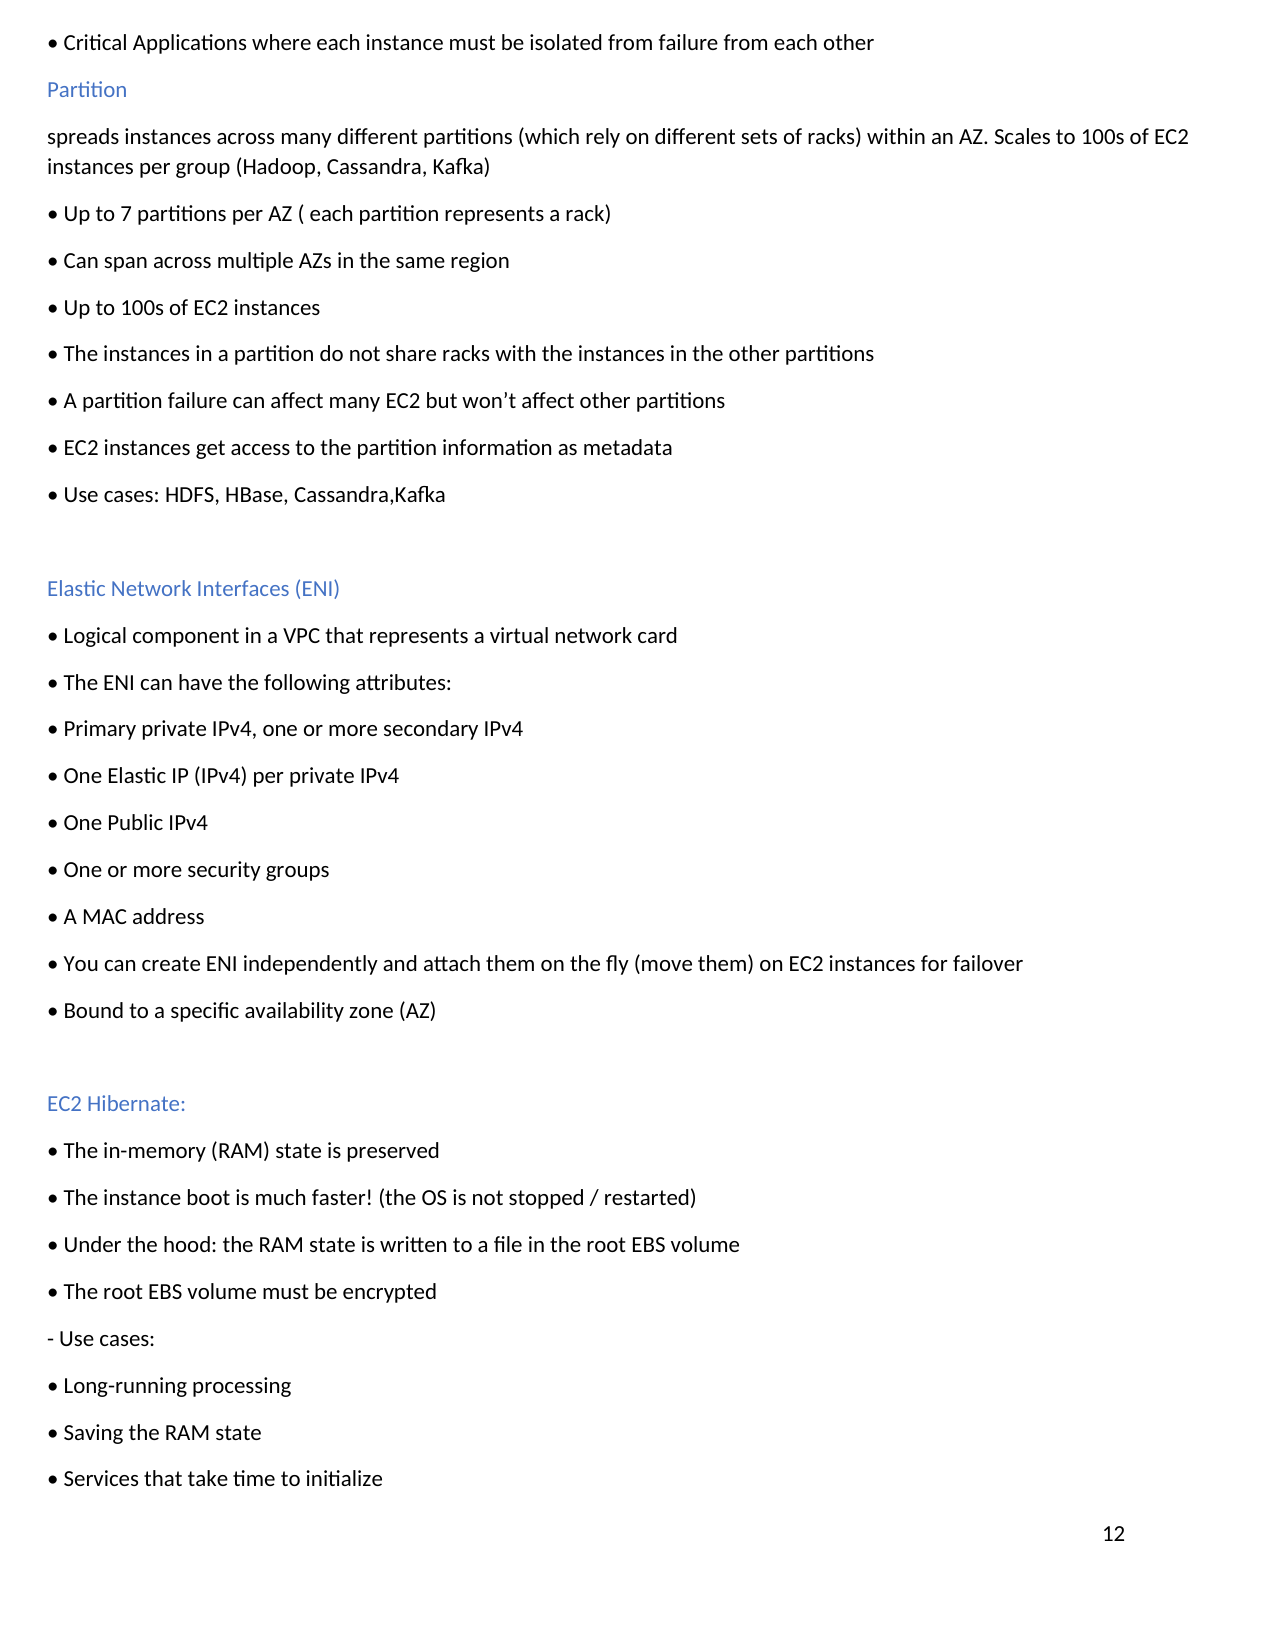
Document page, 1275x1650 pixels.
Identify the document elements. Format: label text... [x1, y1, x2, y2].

text • Up to 7 partitions per AZ ( each partition represents a rack) [47, 199, 1228, 227]
text • The root EBS volume must be encrypted [47, 1277, 1228, 1305]
text • Long-running processing [47, 1371, 1228, 1399]
text • The in-memory (RAM) state is preserved [47, 1136, 1228, 1164]
text Elastic Network Interfaces (ENI) [47, 574, 1228, 602]
text • EC2 instances get access to the partition information as metadata [47, 433, 1228, 461]
text • The instance boot is much faster! (the OS is not stopped / restarted) [47, 1183, 1228, 1211]
text • Saving the RAM state [47, 1418, 1228, 1446]
text • Can span across multiple AZs in the same region [47, 246, 1228, 274]
text • Up to 100s of EC2 instances [47, 293, 1228, 321]
text • Logical component in a VPC that represents a virtual network card [47, 621, 1228, 649]
text - Use cases: [47, 1324, 1228, 1352]
text EC2 Hibernate: [47, 1089, 1228, 1118]
text spreads instances across many different partitions (which rely on different sets of racks) within an AZ. Scales to 100s of EC2 instances per group (Hadoop, Cassandra, Kafka) [47, 122, 1228, 180]
text • Bound to a specific availability zone (AZ) [47, 996, 1228, 1024]
text • Use cases: HDFS, HBase, Cassandra,Kafka [47, 480, 1228, 508]
text • A MAC address [47, 902, 1228, 930]
text • Services that take time to initialize [47, 1464, 1228, 1493]
text • Under the hood: the RAM state is written to a file in the root EBS volume [47, 1230, 1228, 1258]
text • One Elastic IP (IPv4) per private IPv4 [47, 761, 1228, 789]
text • A partition failure can affect many EC2 but won’t affect other partitions [47, 386, 1228, 414]
text • Critical Applications where each instance must be isolated from failure from each other [47, 28, 1228, 56]
text • One Public IPv4 [47, 808, 1228, 836]
text • The instances in a partition do not share racks with the instances in the other partitions [47, 339, 1228, 368]
text • The ENI can have the following attributes: [47, 668, 1228, 696]
text Partition [47, 75, 1228, 103]
text • One or more security groups [47, 855, 1228, 883]
text • You can create ENI independently and attach them on the fly (move them) on EC2 instances for failover [47, 949, 1228, 977]
text • Primary private IPv4, one or more secondary IPv4 [47, 714, 1228, 743]
